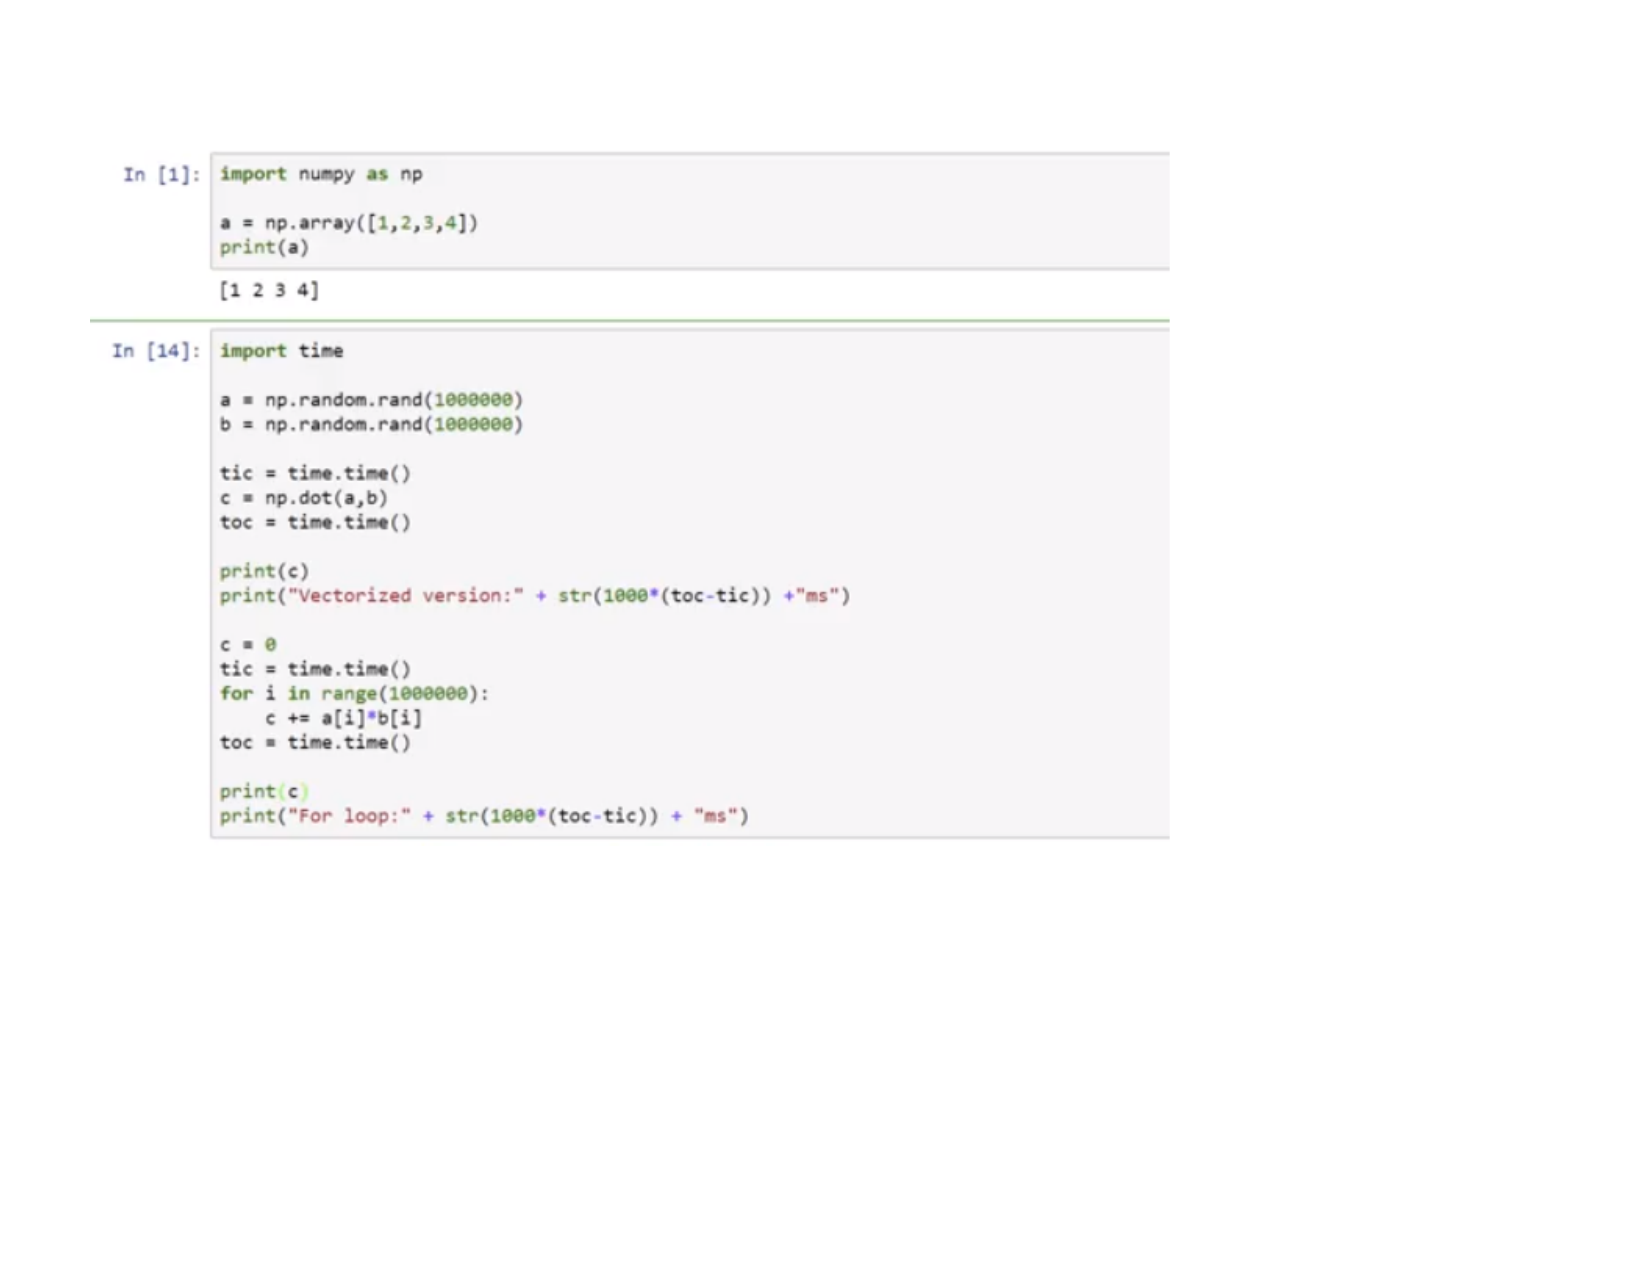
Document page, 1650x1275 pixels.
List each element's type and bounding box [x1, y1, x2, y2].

picture [90, 150, 1170, 846]
